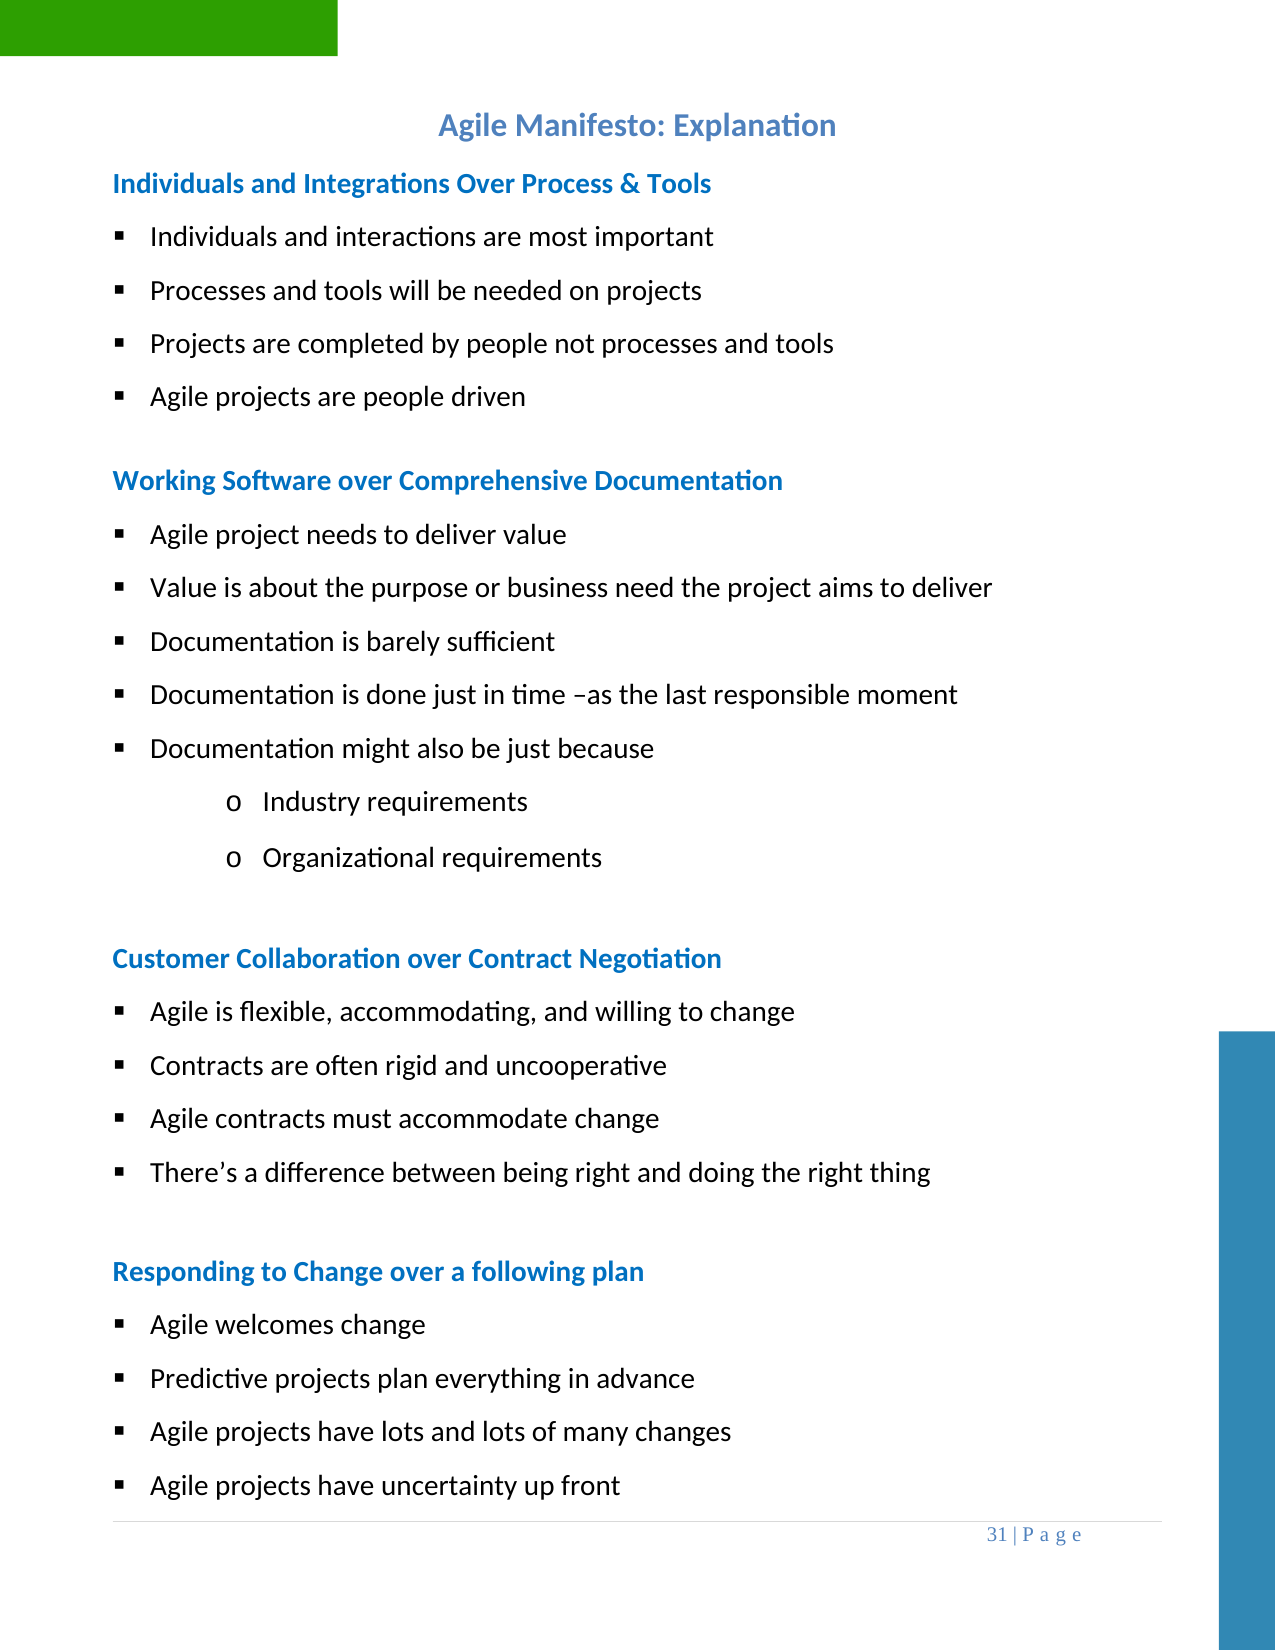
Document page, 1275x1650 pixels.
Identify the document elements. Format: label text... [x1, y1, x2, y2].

list Value is about the purpose or business need the project aims to deliver [112, 569, 1162, 605]
list Individuals and interactions are most important [112, 218, 1162, 254]
list Agile welcomes change [112, 1306, 1162, 1342]
text Customer Collaboration over Contract Negotiation [112, 940, 1162, 976]
list Documentation is barely sufficient [112, 623, 1162, 658]
list Contracts are often rigid and uncooperative [112, 1047, 1162, 1083]
list Agile is flexible, accommodating, and willing to change [112, 993, 1162, 1029]
list There’s a difference between being right and doing the right thing [112, 1154, 1162, 1189]
list Agile projects have lots and lots of many changes [112, 1413, 1162, 1449]
list Industry requirements [225, 783, 1162, 820]
text Responding to Change over a following plan [112, 1253, 1162, 1289]
list Projects are completed by people not processes and tools [112, 325, 1162, 361]
list Organizational requirements [225, 839, 1162, 876]
list Agile projects have uncertainty up front [112, 1467, 1162, 1502]
list Documentation is done just in time –as the last responsible moment [112, 676, 1162, 712]
text Working Software over Comprehensive Documentation [112, 462, 1162, 498]
list Documentation might also be just because [112, 730, 1162, 765]
text Individuals and Integrations Over Process & Tools [112, 165, 1162, 200]
list Processes and tools will be needed on projects [112, 272, 1162, 307]
list Agile project needs to deliver value [112, 516, 1162, 552]
list Agile contracts must accommodate change [112, 1100, 1162, 1136]
list Agile projects are people driven [112, 378, 1162, 414]
list Predictive projects plan everything in advance [112, 1360, 1162, 1396]
text Agile Manifesto: Explanation [112, 104, 1162, 144]
